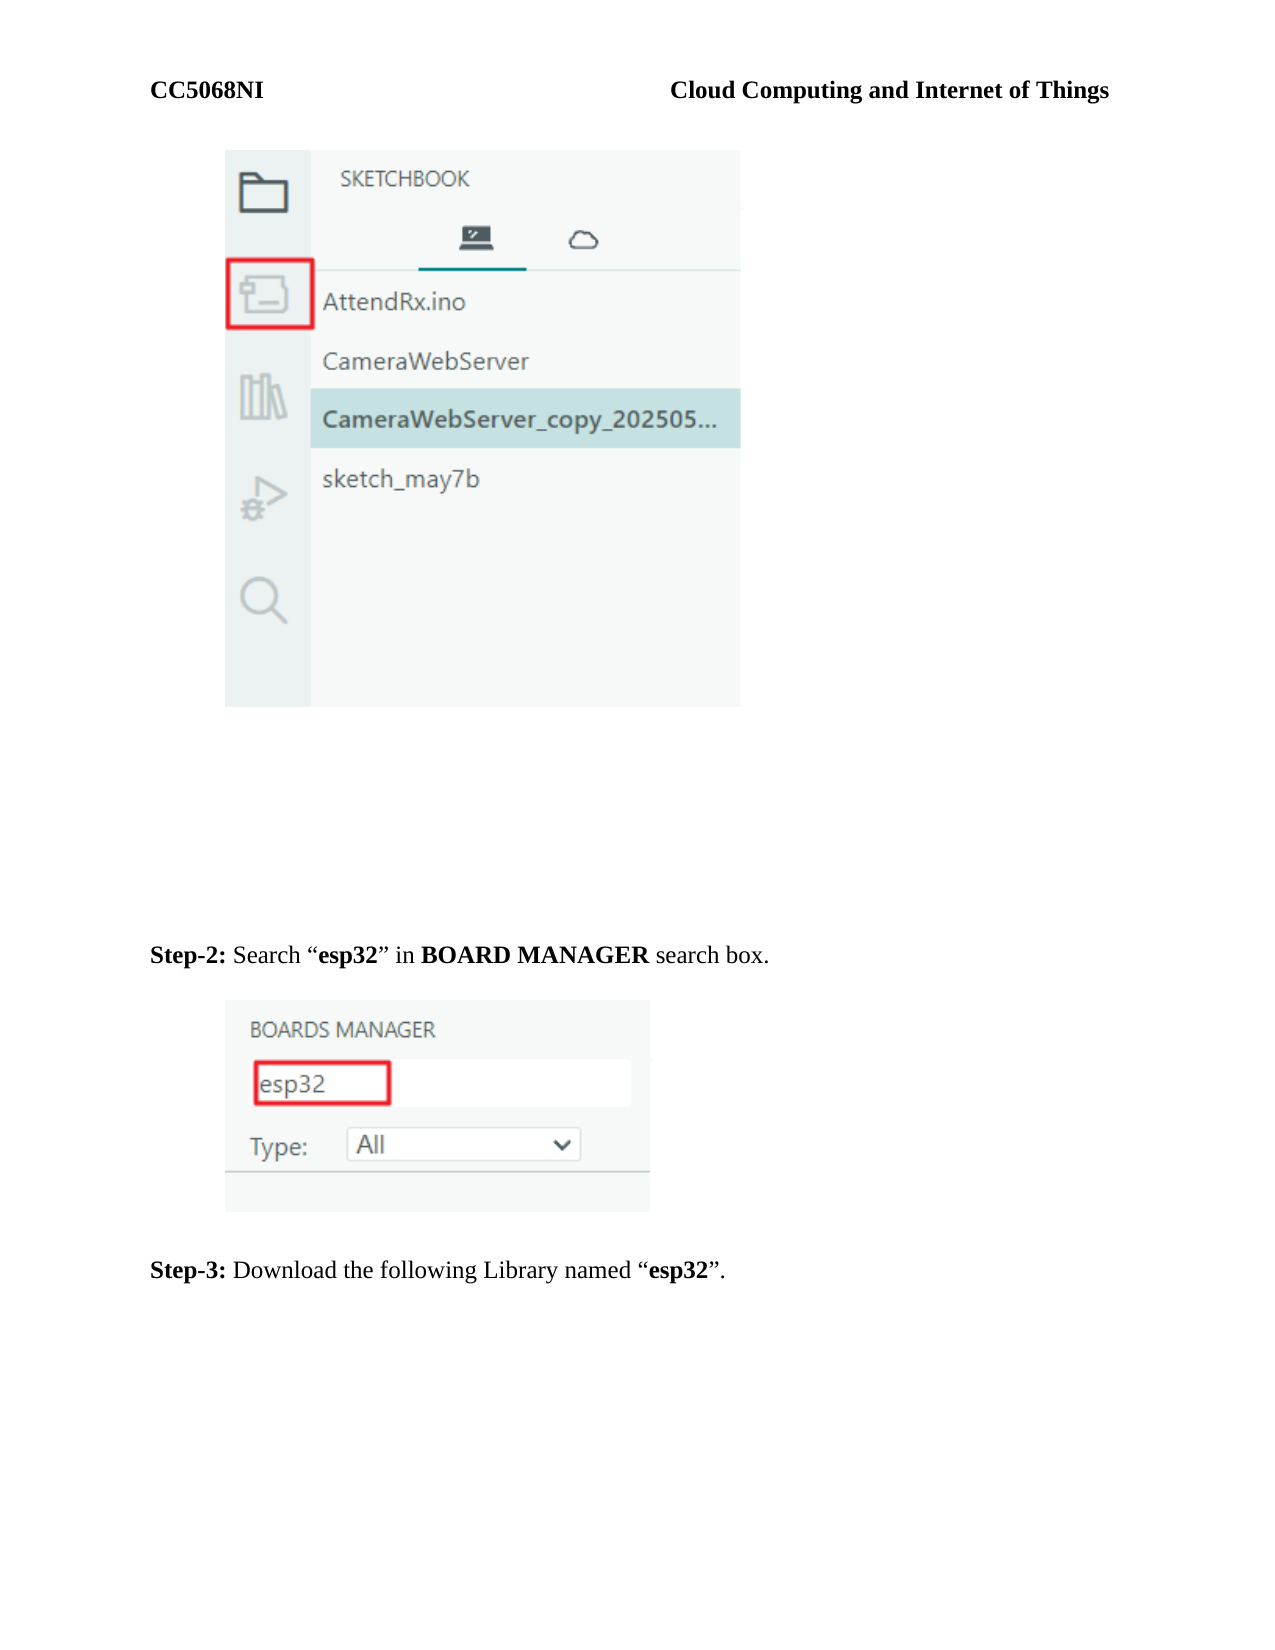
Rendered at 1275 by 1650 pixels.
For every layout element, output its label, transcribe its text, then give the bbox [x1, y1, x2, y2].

picture [225, 150, 744, 707]
text Step-3: Download the following Library named “esp32”. [150, 1255, 1125, 1284]
picture [225, 1000, 655, 1212]
text Step-2: Search “esp32” in BOARD MANAGER search box. [150, 941, 1125, 969]
